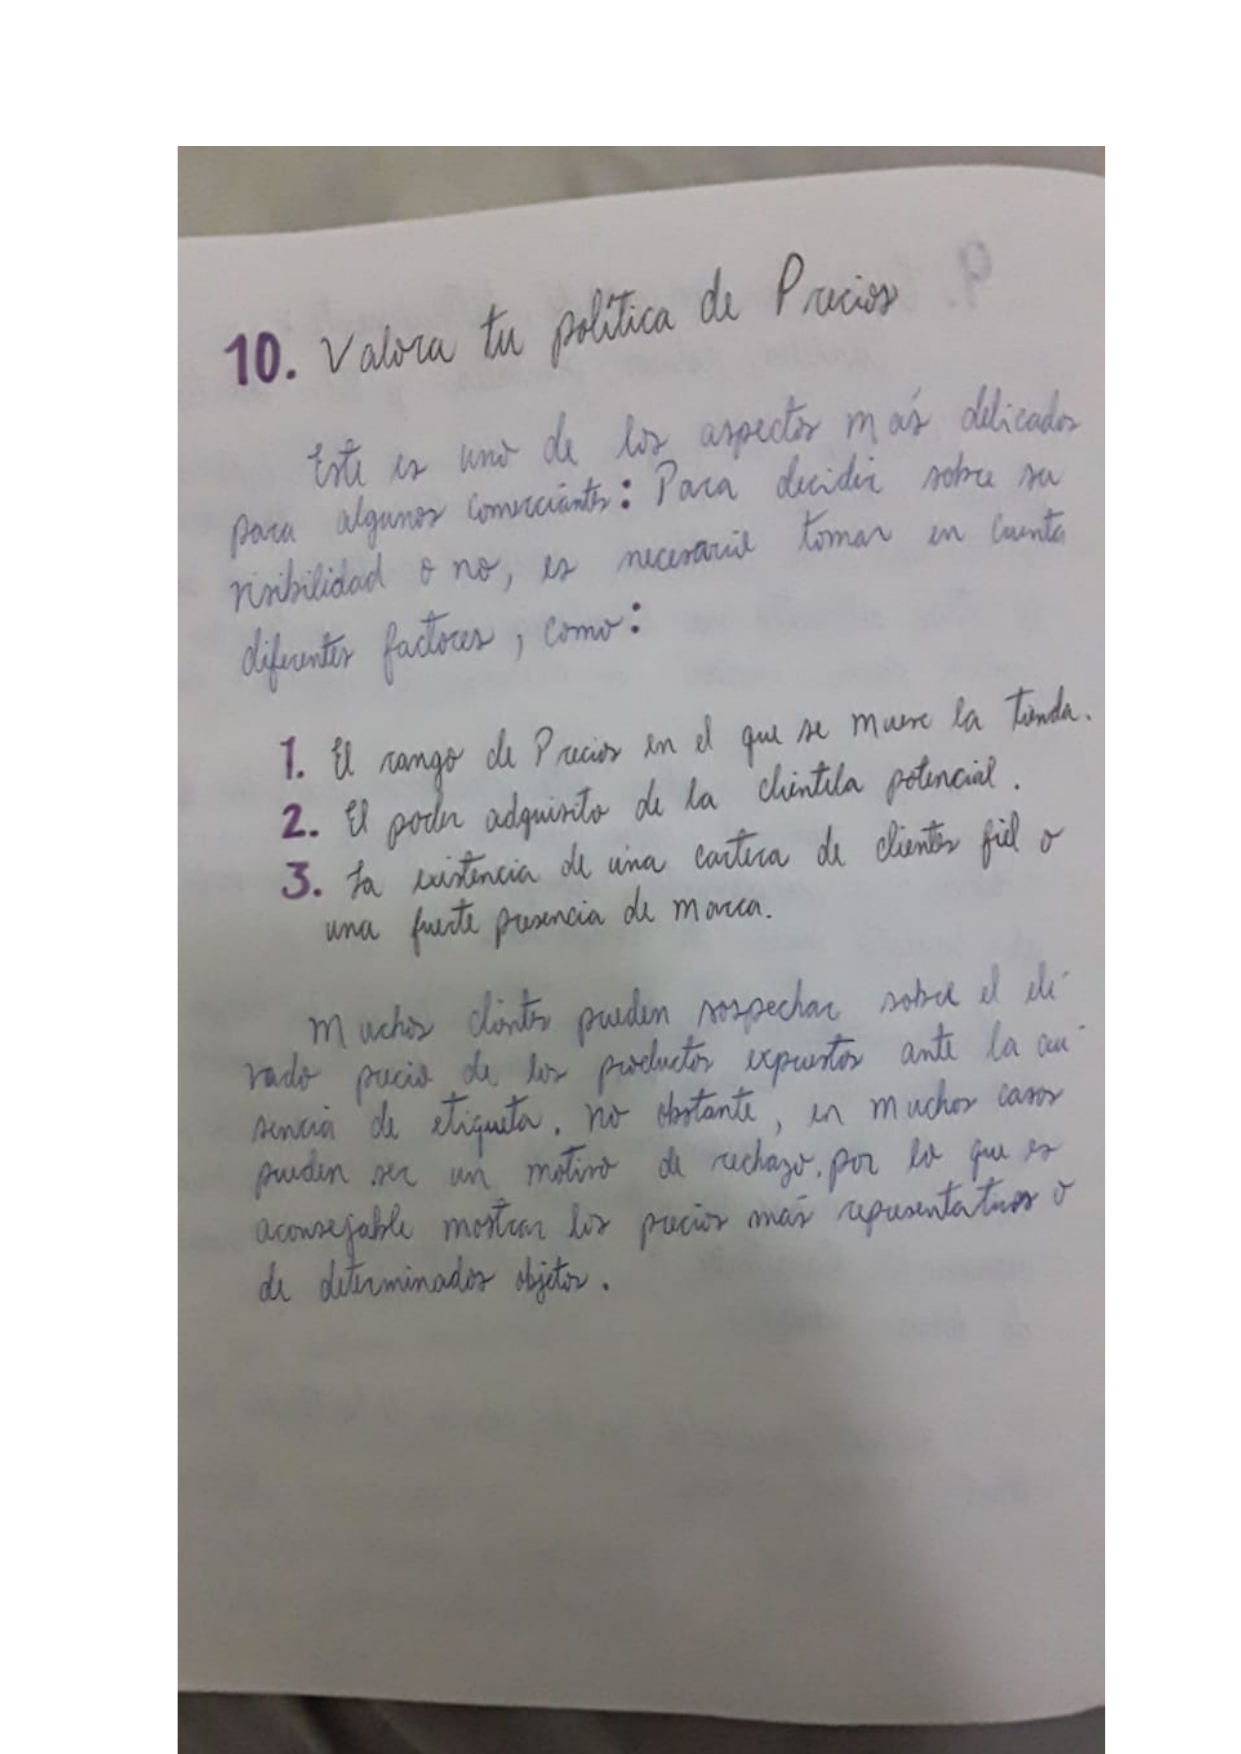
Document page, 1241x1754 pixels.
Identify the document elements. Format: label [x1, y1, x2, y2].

picture [177, 146, 1106, 1754]
